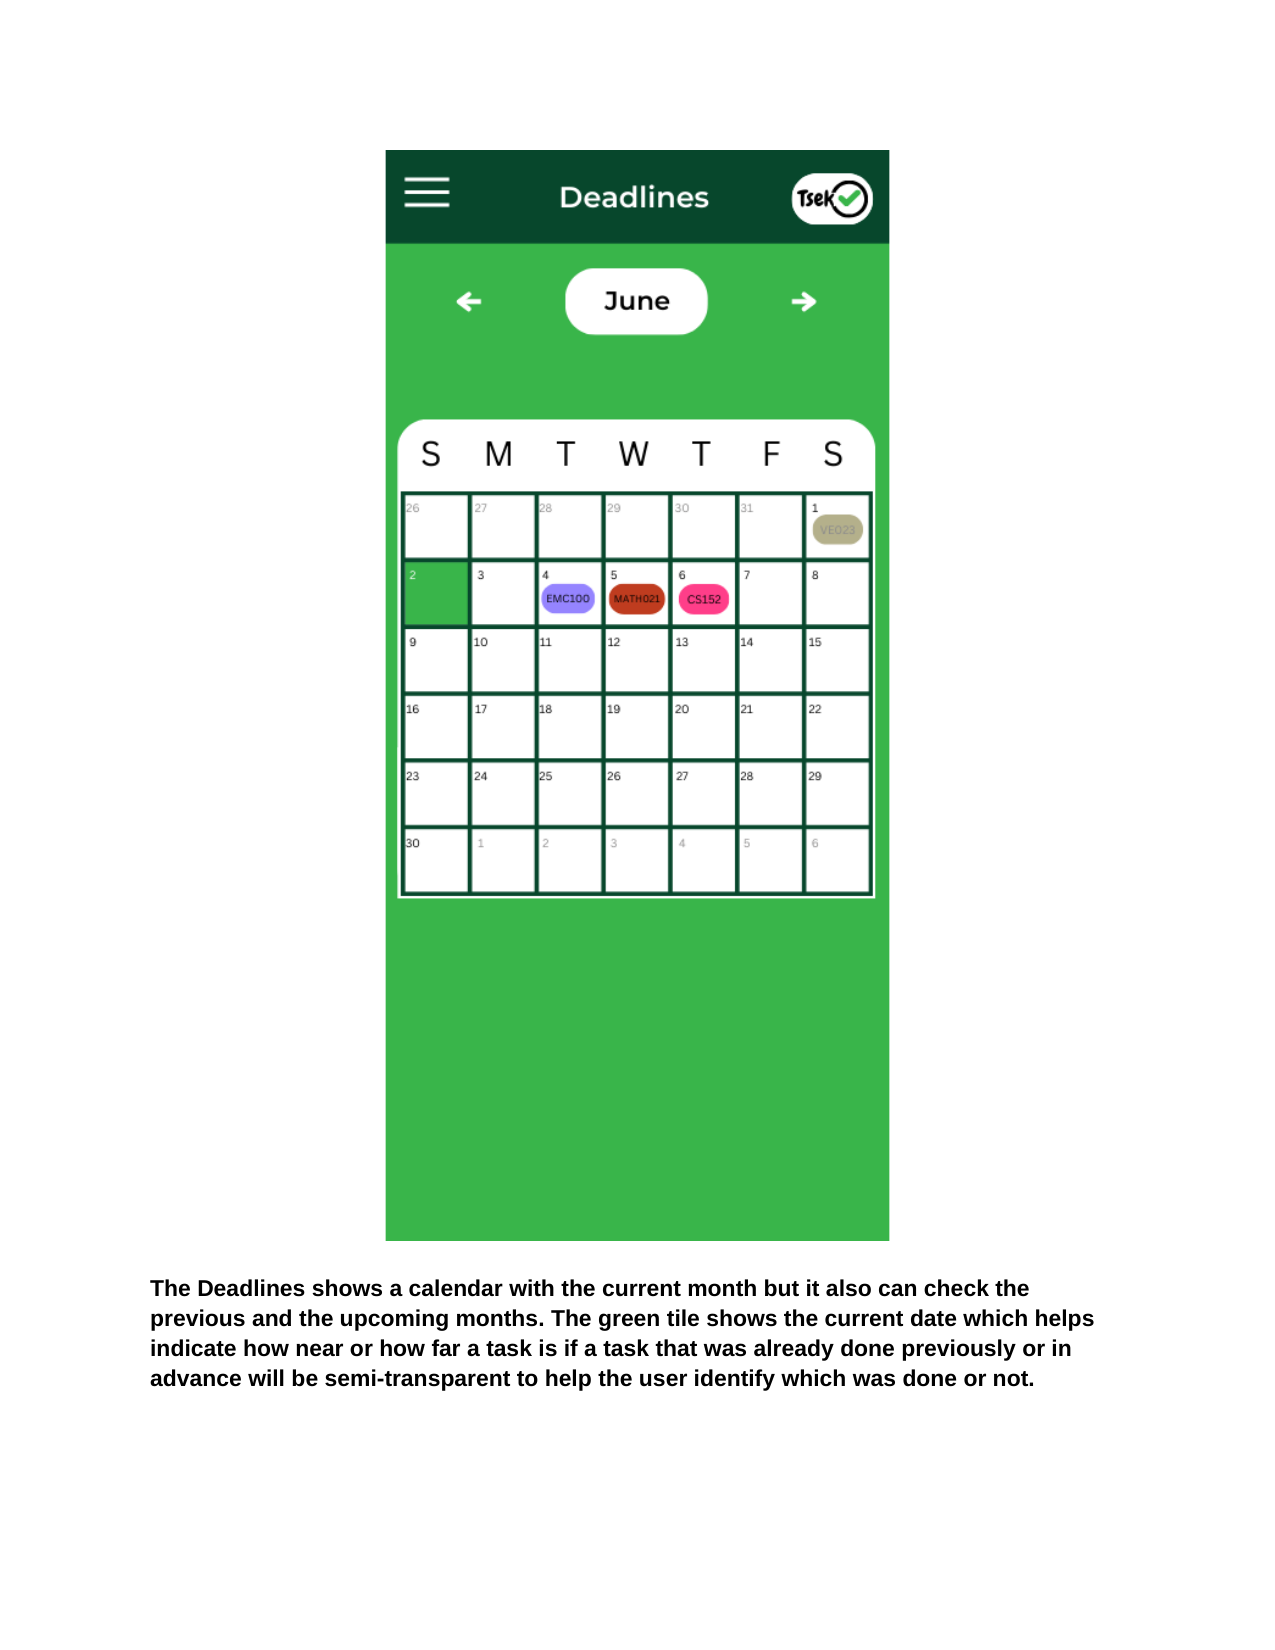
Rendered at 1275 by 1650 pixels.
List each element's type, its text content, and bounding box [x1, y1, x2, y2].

text The Deadlines shows a calendar with the current month but it also can check the previous and the upcoming months. The green tile shows the current date which helps indicate how near or how far a task is if a task that was already done previously or in advance will be semi-transparent to help the user identify which was done or not. [150, 1274, 1125, 1392]
picture [385, 150, 890, 1241]
